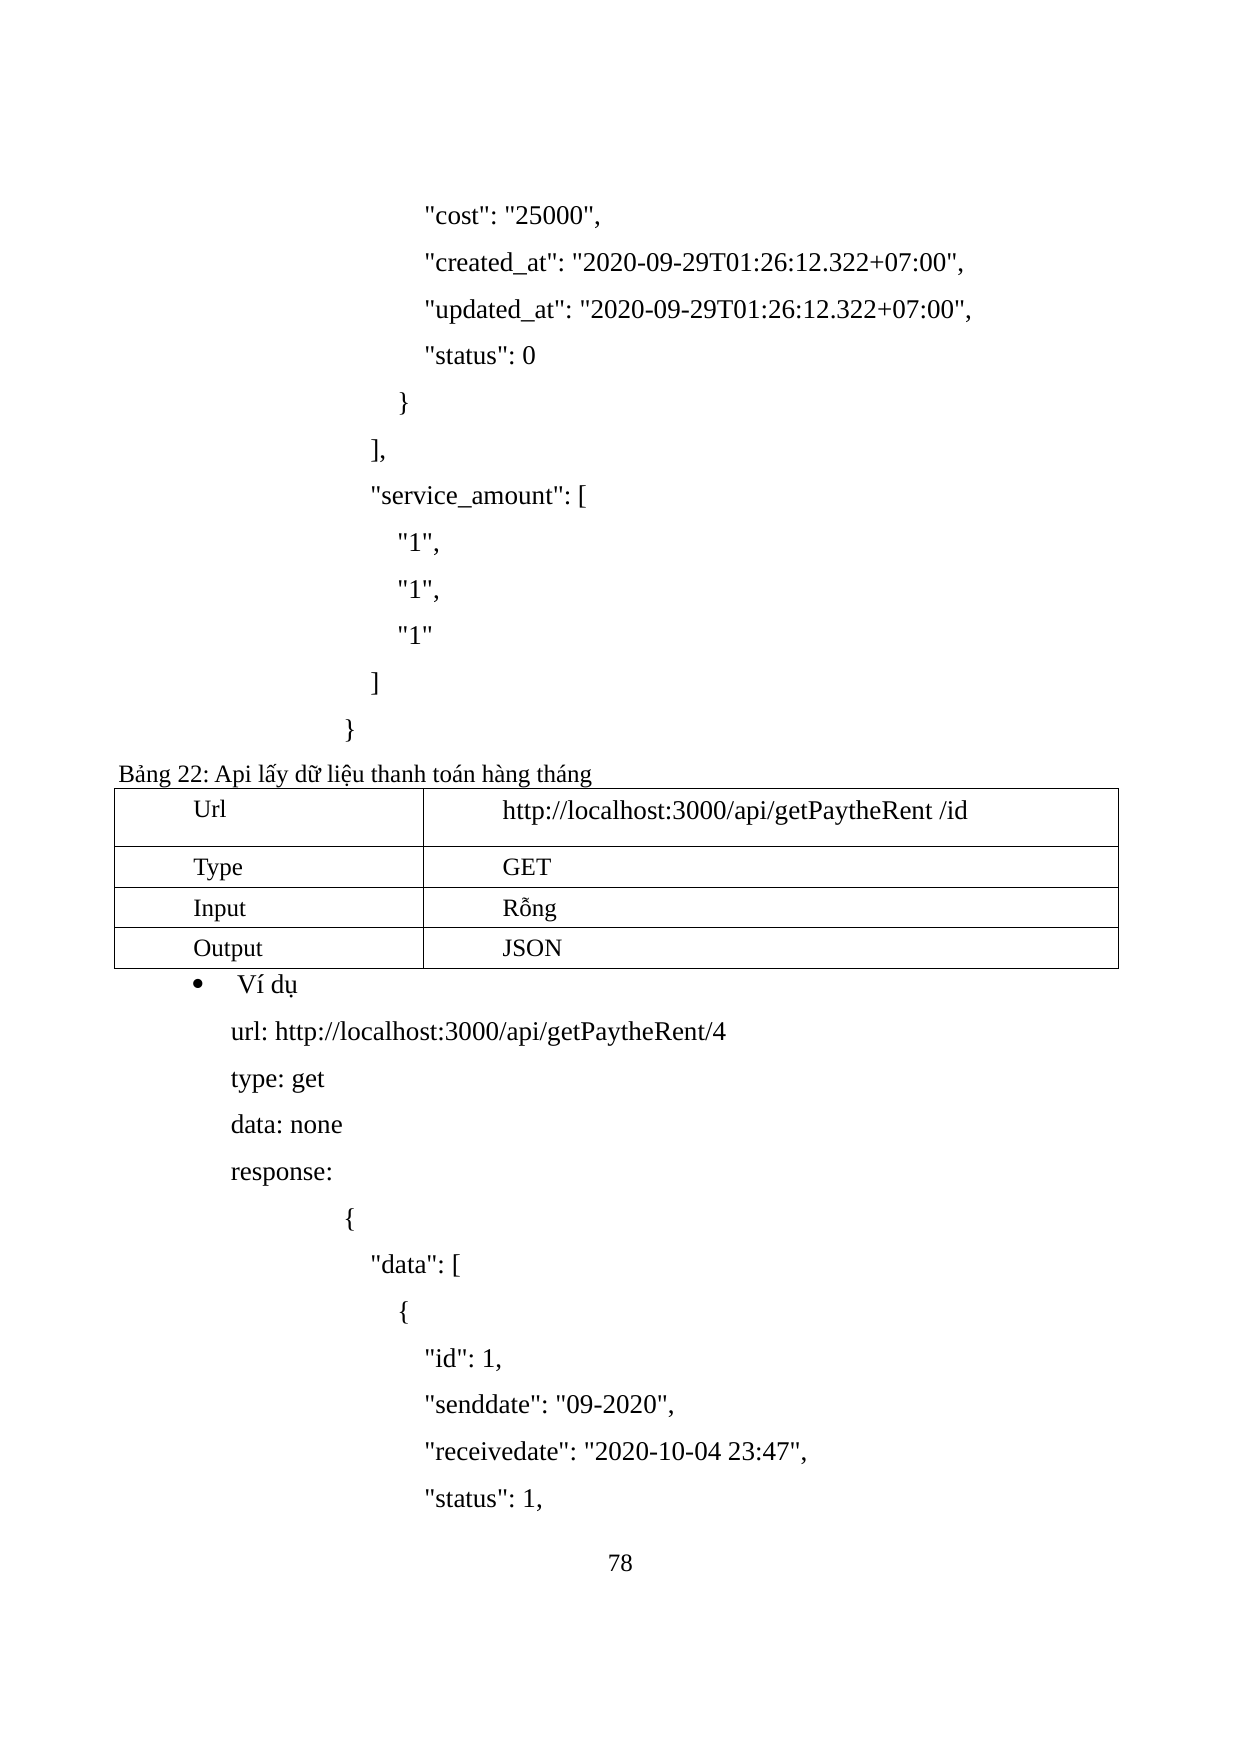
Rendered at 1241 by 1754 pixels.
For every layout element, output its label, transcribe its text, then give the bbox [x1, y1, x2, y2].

text "cost": "25000", [343, 199, 1122, 231]
text "senddate": "09-2020", [343, 1388, 1122, 1420]
table_header Url [115, 789, 423, 846]
table_cell Output [115, 928, 423, 968]
table_header http://localhost:3000/api/getPaytheRent /id [424, 789, 1118, 846]
text ] [343, 666, 1122, 697]
text "status": 0 [343, 339, 1122, 371]
text data: none [231, 1108, 1122, 1140]
text type: get [231, 1062, 1122, 1093]
table_cell Type [115, 847, 423, 886]
text "status": 1, [343, 1482, 1122, 1513]
list Ví dụ [193, 968, 1122, 999]
text ], [343, 433, 1122, 464]
table_cell Rỗng [424, 888, 1118, 927]
text "1", [343, 573, 1122, 604]
text "id": 1, [343, 1342, 1122, 1373]
text "service_amount": [ [343, 479, 1122, 511]
text url: http://localhost:3000/api/getPaytheRent/4 [231, 1015, 1122, 1046]
text Bảng 22: Api lấy dữ liệu thanh toán hàng tháng [118, 759, 1122, 788]
table_cell Input [115, 888, 423, 927]
text "1" [343, 619, 1122, 651]
text { [343, 1202, 1122, 1233]
text "updated_at": "2020-09-29T01:26:12.322+07:00", [343, 293, 1122, 324]
text "receivedate": "2020-10-04 23:47", [343, 1435, 1122, 1466]
table_cell GET [424, 847, 1118, 886]
text response: [231, 1155, 1122, 1186]
text } [343, 386, 1122, 417]
text "data": [ [343, 1248, 1122, 1280]
text "created_at": "2020-09-29T01:26:12.322+07:00", [343, 246, 1122, 277]
text { [343, 1295, 1122, 1326]
text "1", [343, 526, 1122, 557]
text } [343, 713, 1122, 744]
table_cell JSON [424, 928, 1118, 968]
